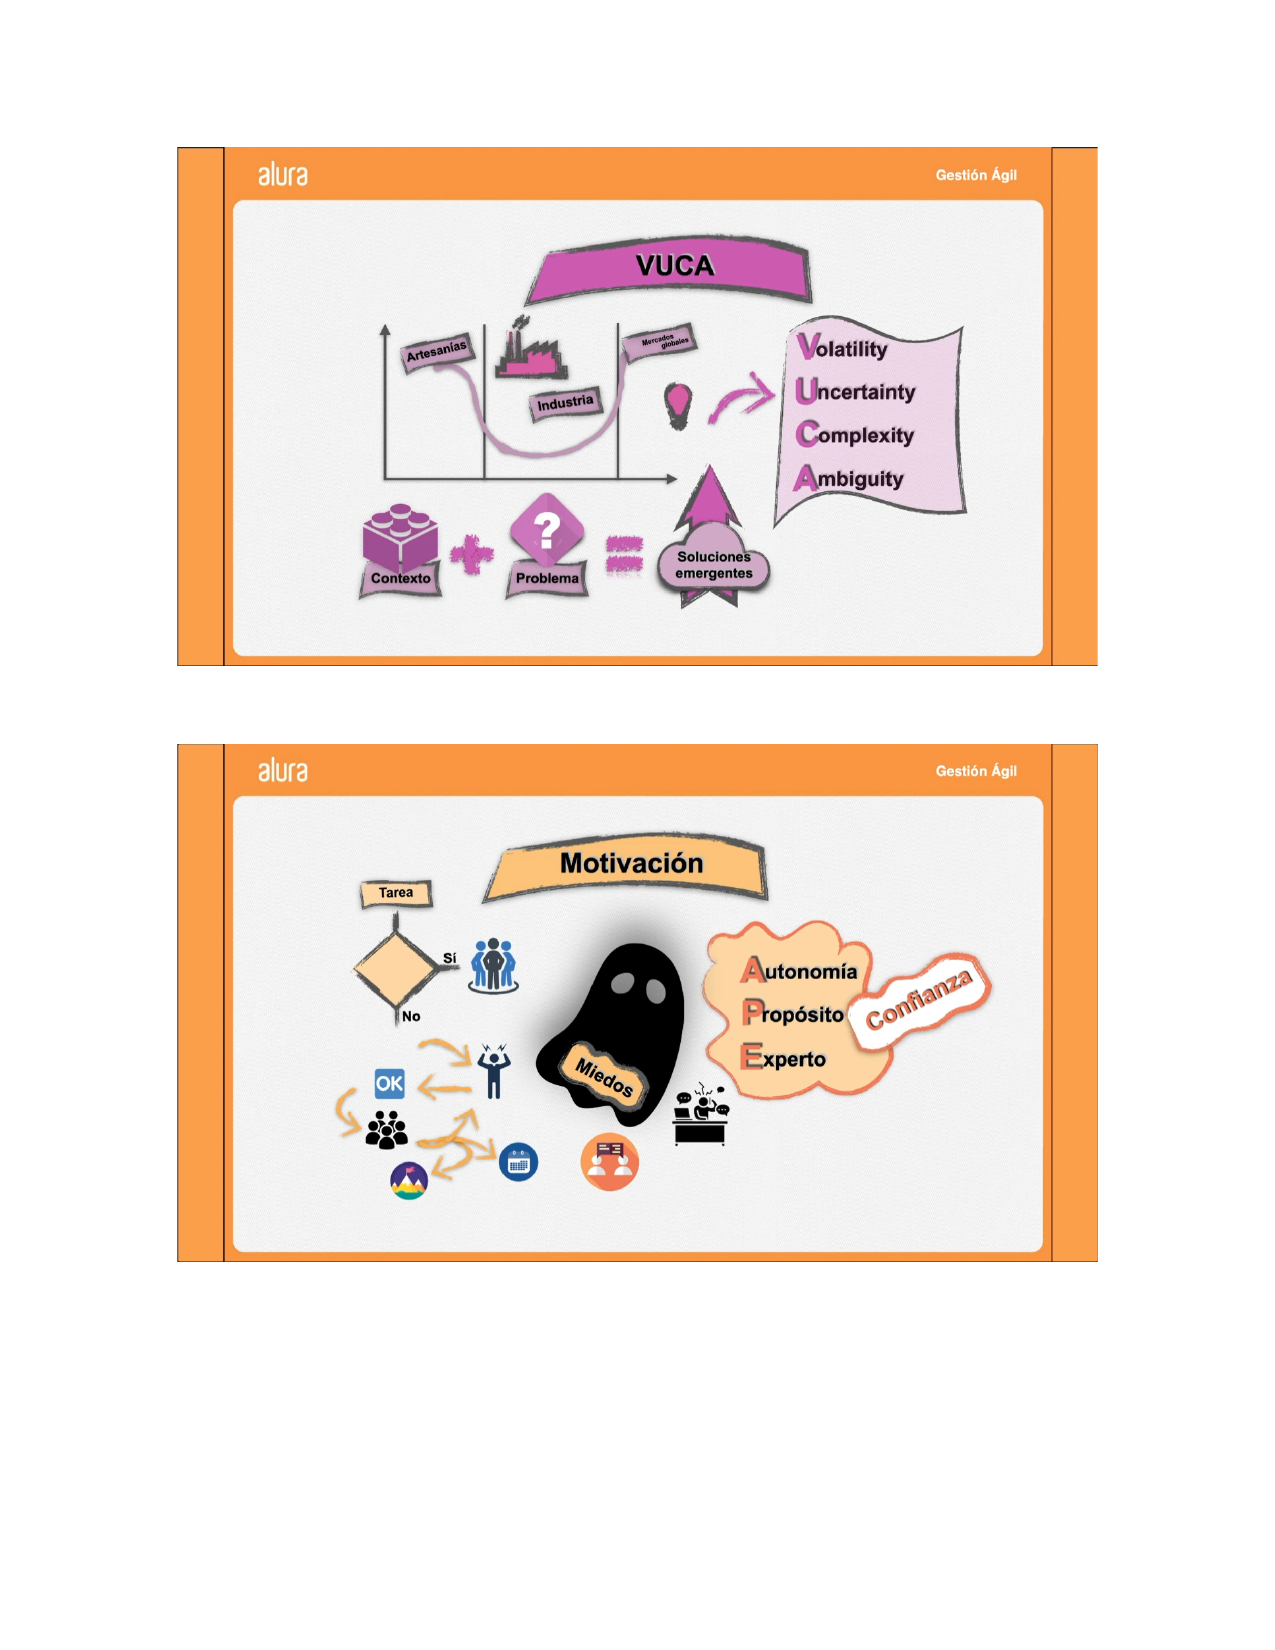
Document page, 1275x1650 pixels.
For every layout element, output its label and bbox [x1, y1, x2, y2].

picture [177, 147, 1098, 666]
picture [177, 744, 1098, 1262]
